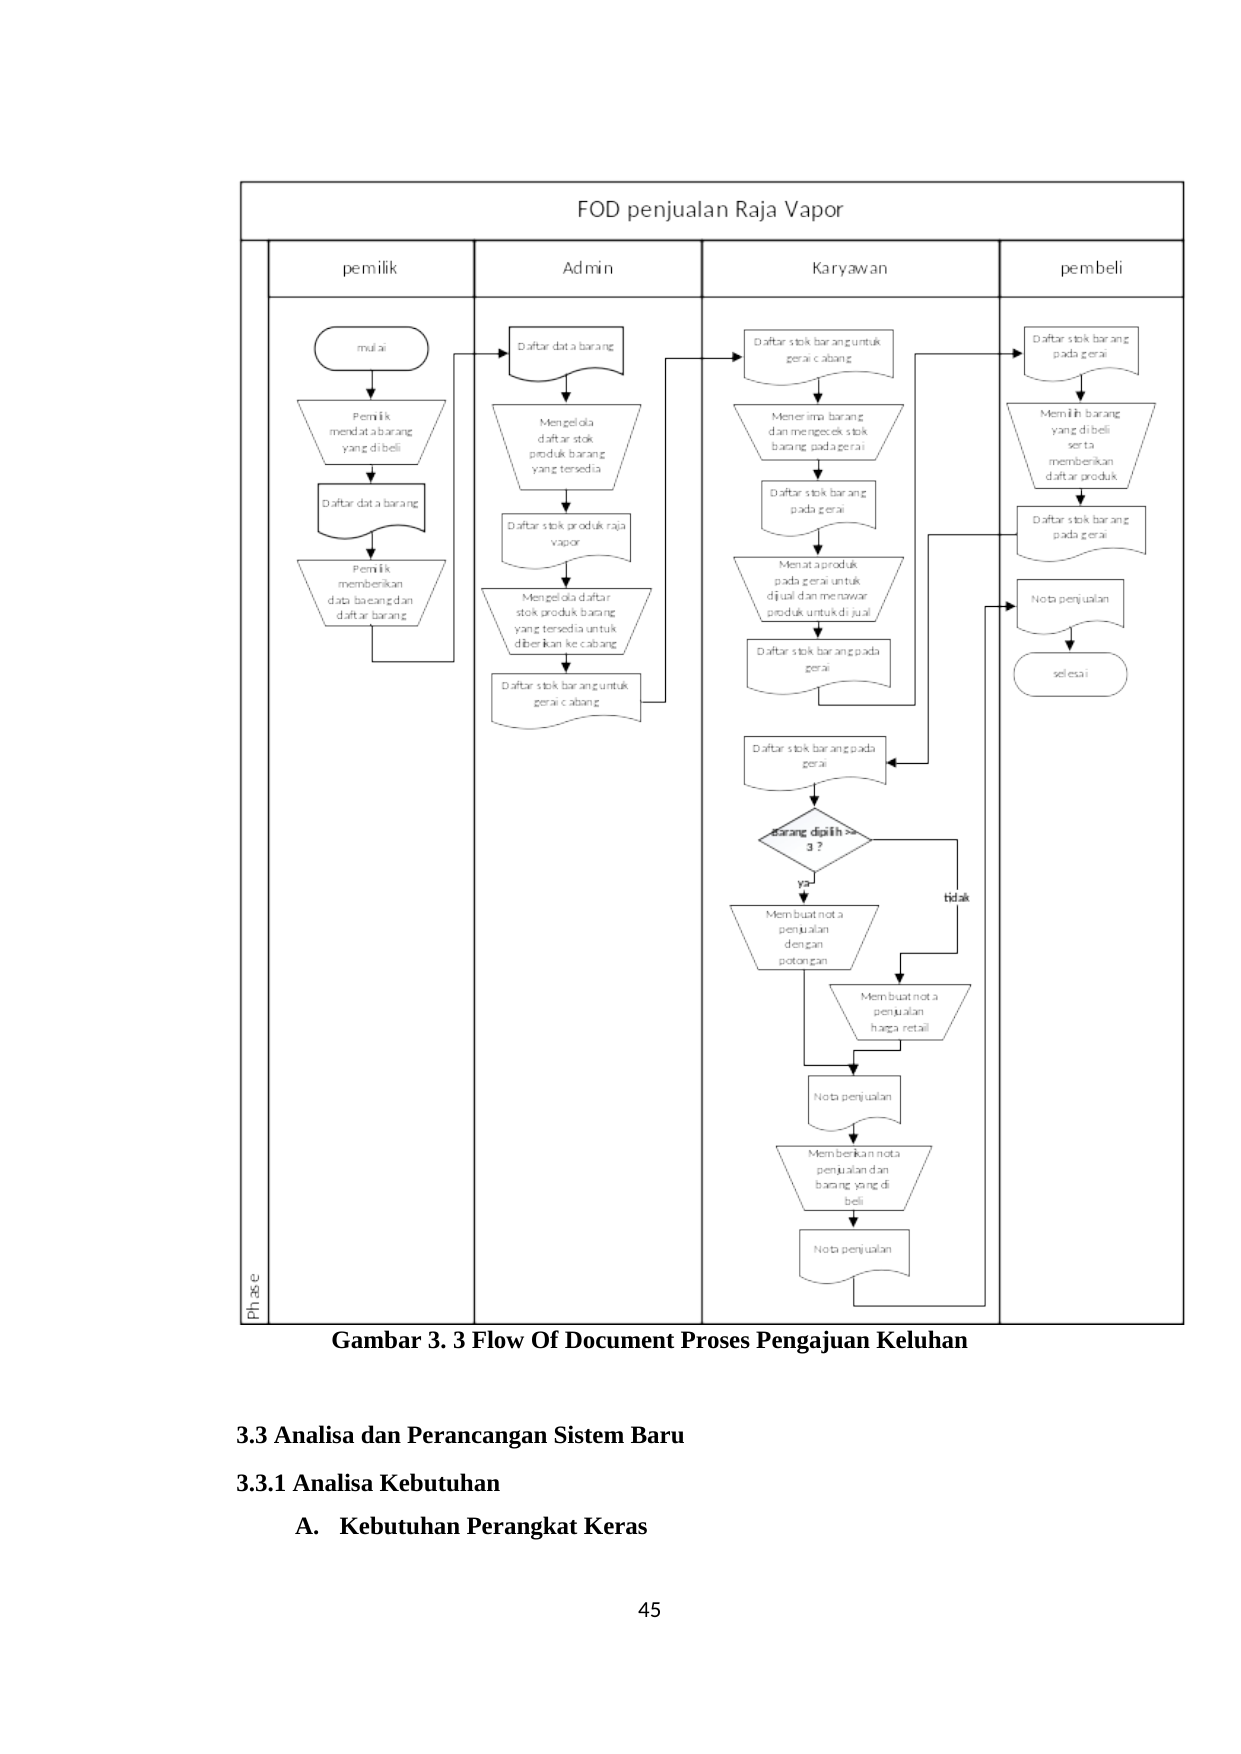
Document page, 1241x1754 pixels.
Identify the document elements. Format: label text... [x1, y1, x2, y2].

subtitle 3.3.1 Analisa Kebutuhan [236, 1468, 1063, 1497]
subtitle 3.3 Analisa dan Perancangan Sistem Baru [236, 1421, 1063, 1449]
list Kebutuhan Perangkat Keras [295, 1511, 1063, 1540]
text Gambar 3. 3 Flow Of Document Proses Pengajuan Keluhan [236, 177, 1063, 1354]
